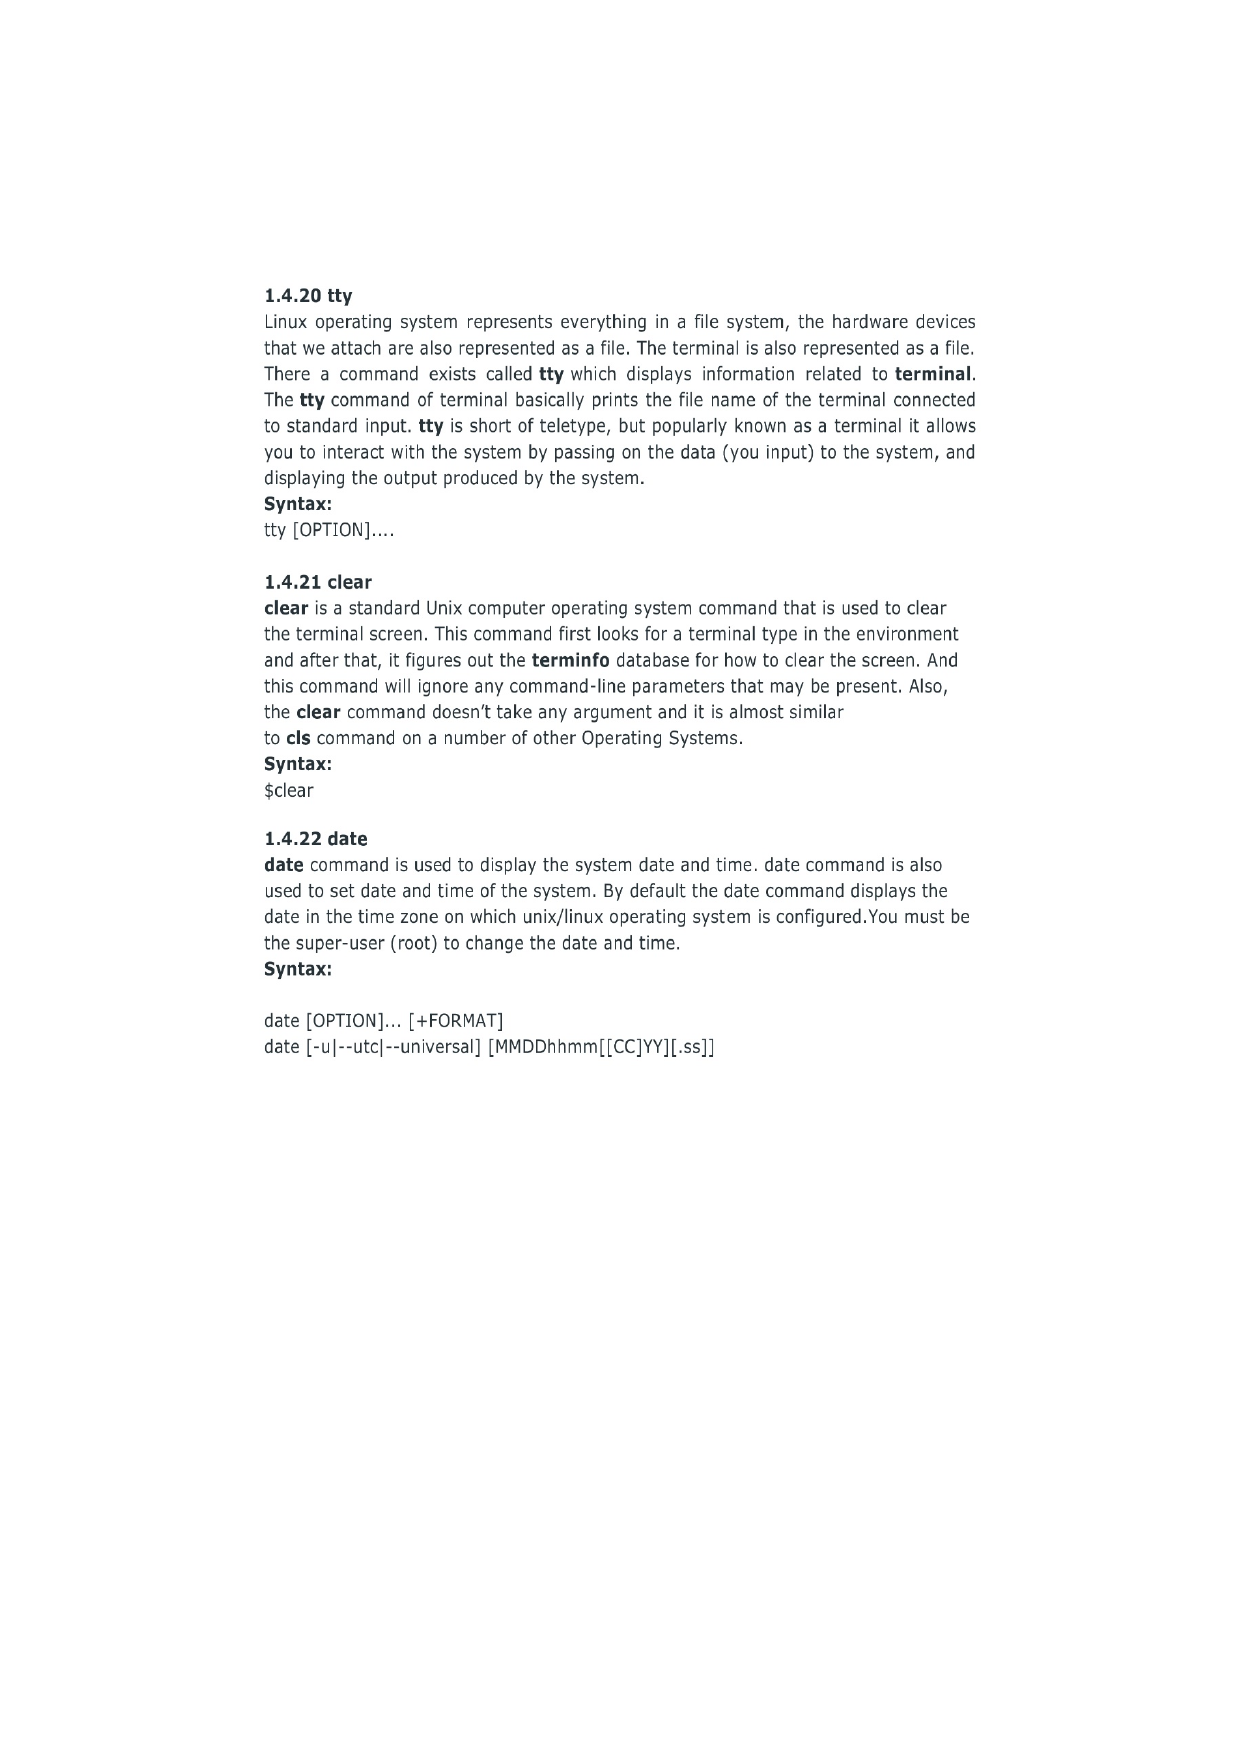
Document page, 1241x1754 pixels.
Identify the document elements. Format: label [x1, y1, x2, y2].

picture [150, 150, 1091, 1604]
